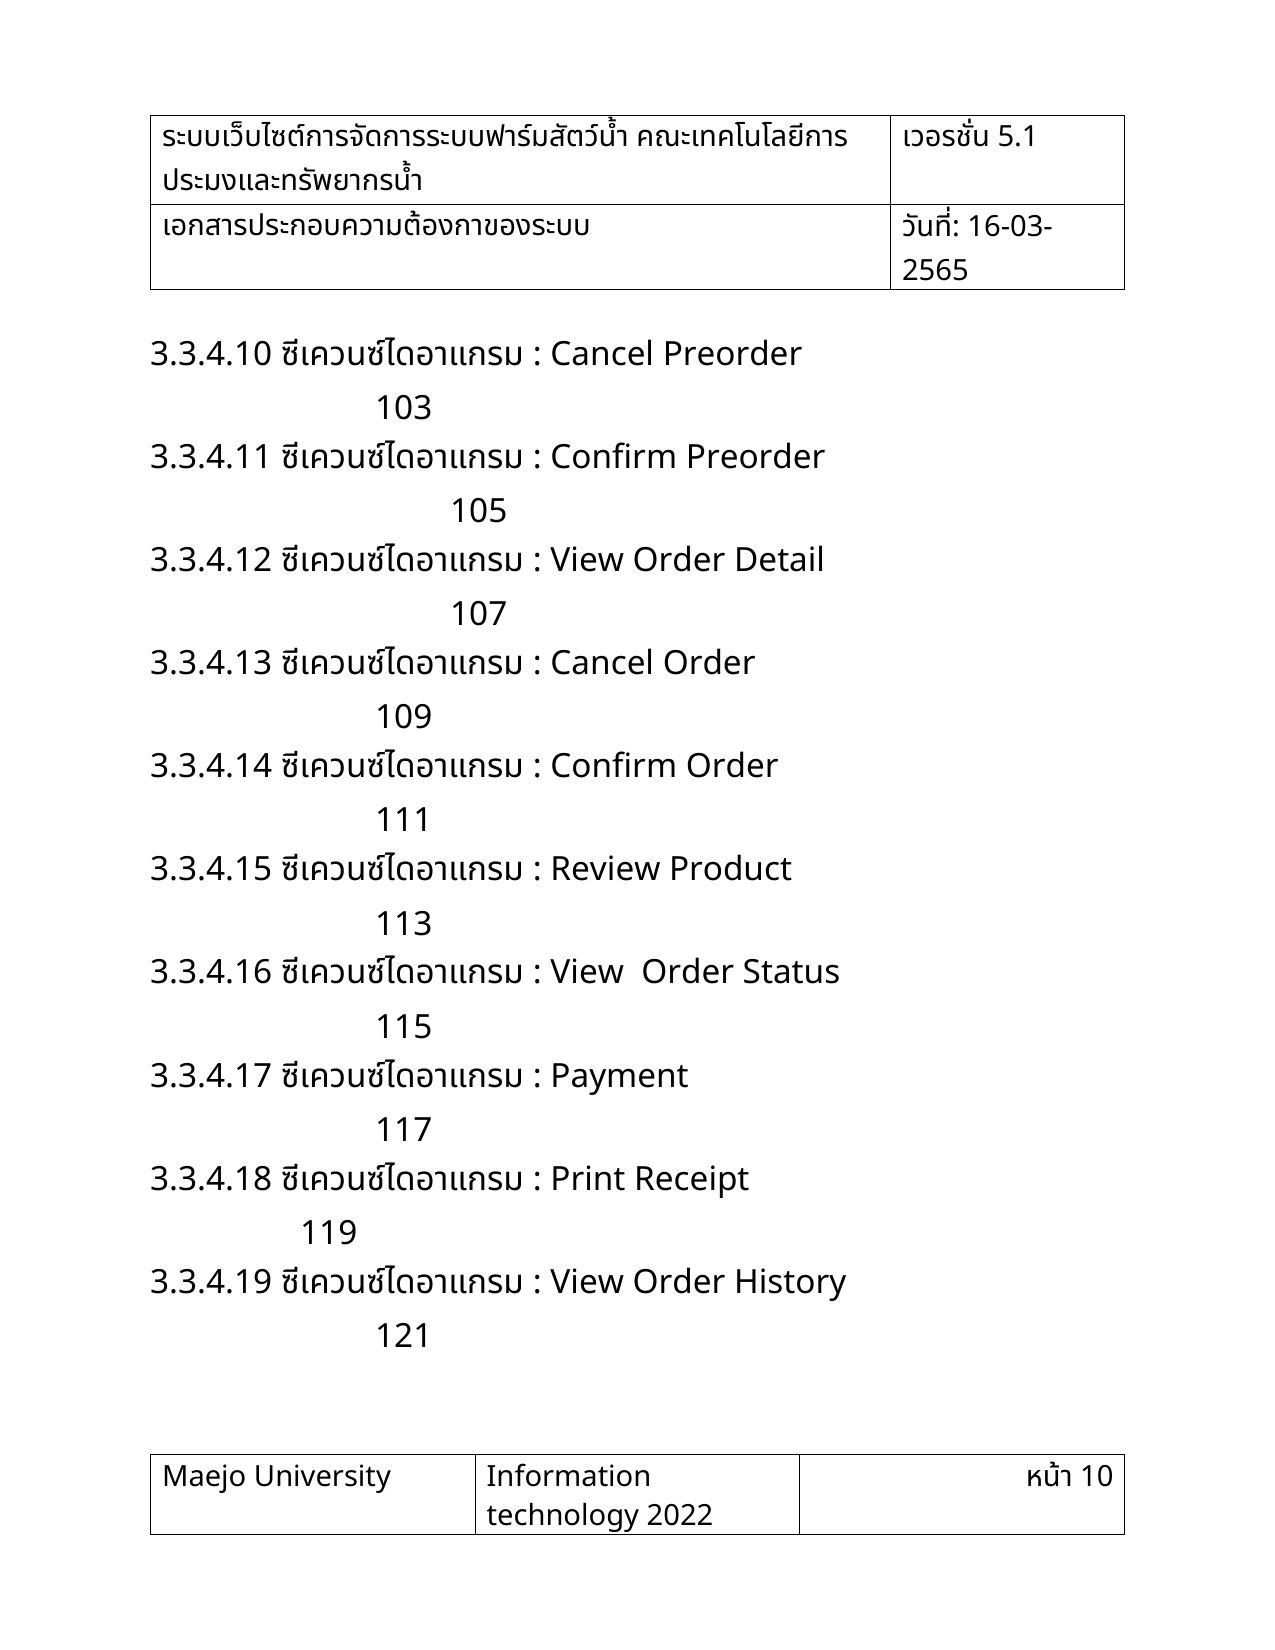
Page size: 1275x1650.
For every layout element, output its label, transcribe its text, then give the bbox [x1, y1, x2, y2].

text 3.3.4.16 ซีเควนซ์ไดอาแกรม : View Order Status 115 [150, 948, 1125, 1048]
text 3.3.4.10 ซีเควนซ์ไดอาแกรม : Cancel Preorder 103 [150, 329, 1125, 429]
text 3.3.4.18 ซีเควนซ์ไดอาแกรม : Print Receipt 119 [150, 1154, 1125, 1254]
text 3.3.4.15 ซีเควนซ์ไดอาแกรม : Review Product 113 [150, 845, 1125, 945]
text 3.3.4.12 ซีเควนซ์ไดอาแกรม : View Order Detail 107 [150, 536, 1125, 635]
text 3.3.4.11 ซีเควนซ์ไดอาแกรม : Confirm Preorder 105 [150, 433, 1125, 532]
text 3.3.4.14 ซีเควนซ์ไดอาแกรม : Confirm Order 111 [150, 742, 1125, 842]
text 3.3.4.17 ซีเควนซ์ไดอาแกรม : Payment 117 [150, 1051, 1125, 1151]
text 3.3.4.19 ซีเควนซ์ไดอาแกรม : View Order History 121 [150, 1258, 1125, 1357]
text 3.3.4.13 ซีเควนซ์ไดอาแกรม : Cancel Order 109 [150, 639, 1125, 738]
